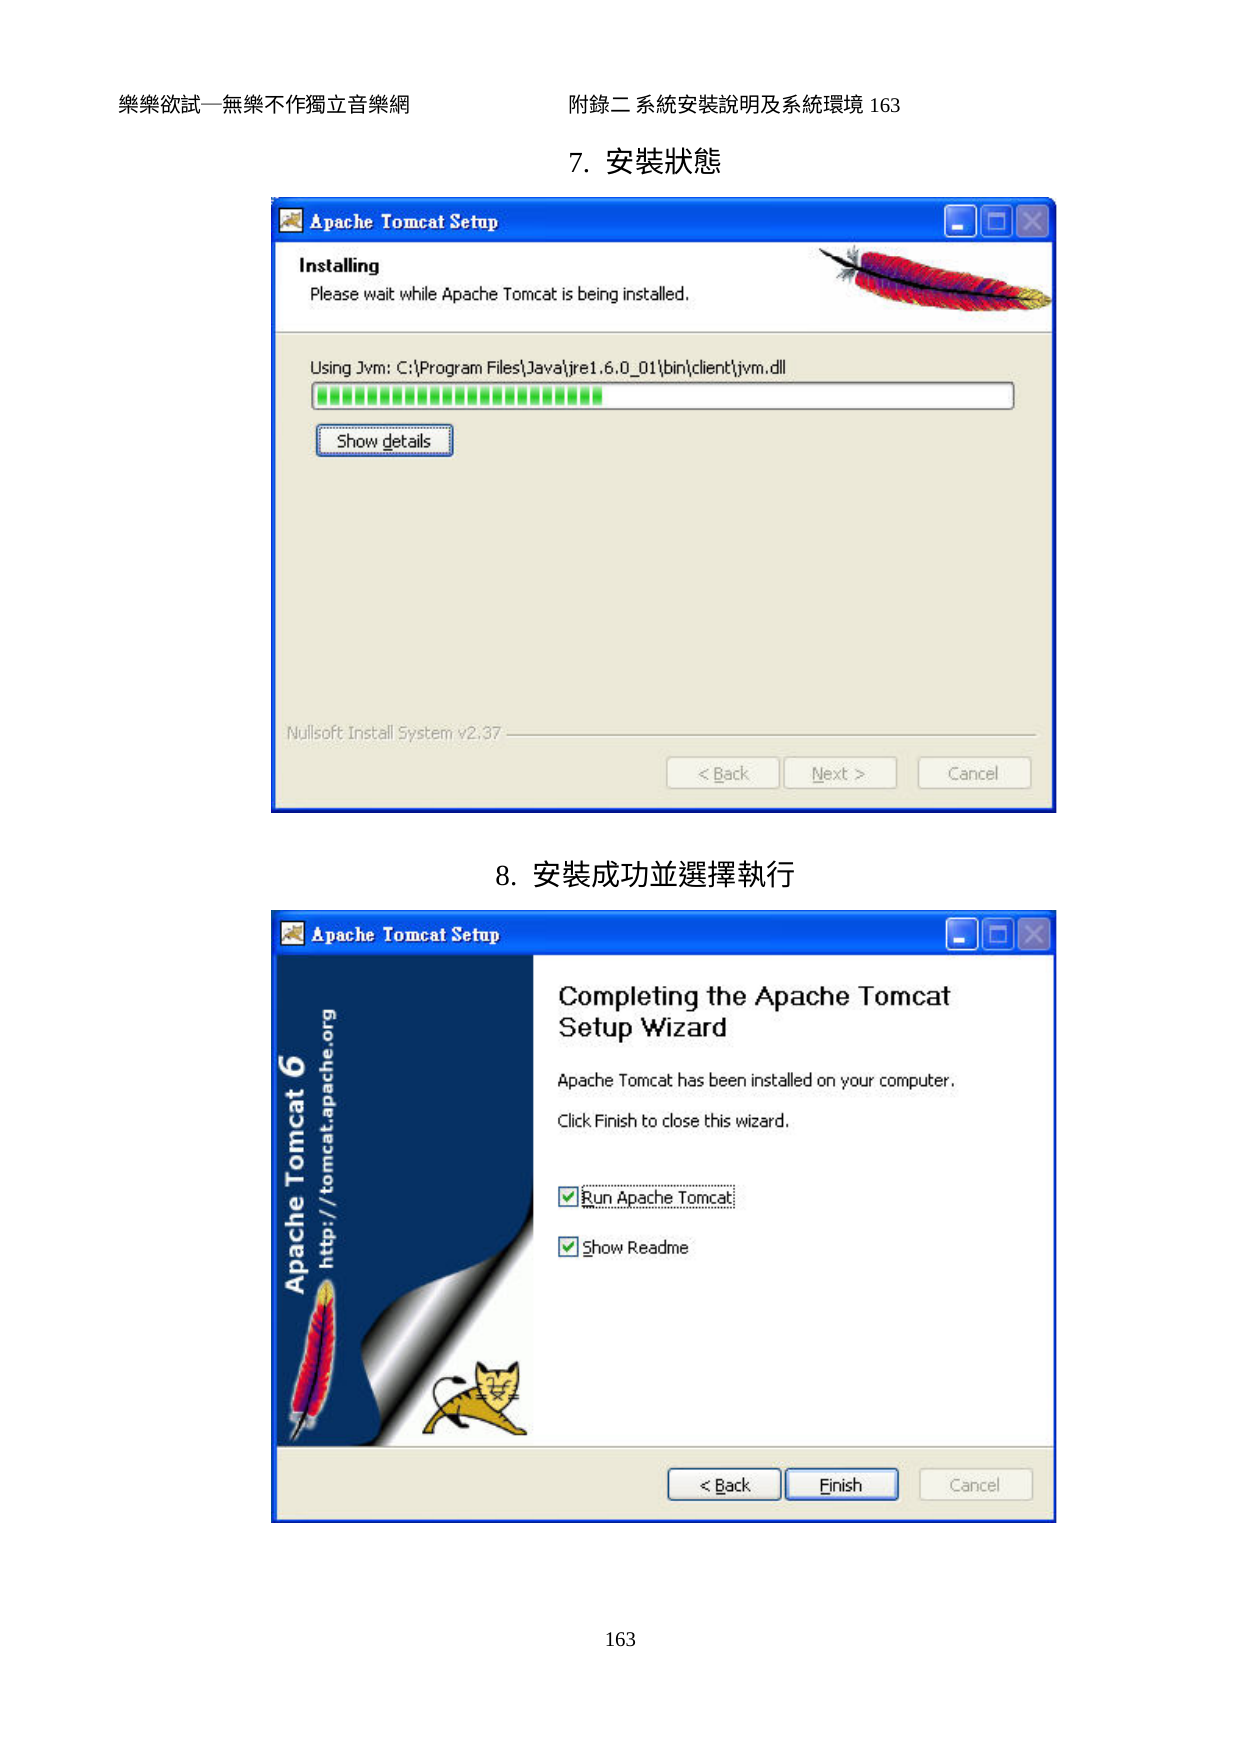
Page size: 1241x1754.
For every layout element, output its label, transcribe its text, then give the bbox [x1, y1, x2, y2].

picture [271, 910, 1057, 1523]
picture [271, 197, 1057, 813]
list 安裝成功並選擇執行 [168, 835, 1122, 910]
list 安裝狀態 [168, 123, 1122, 198]
